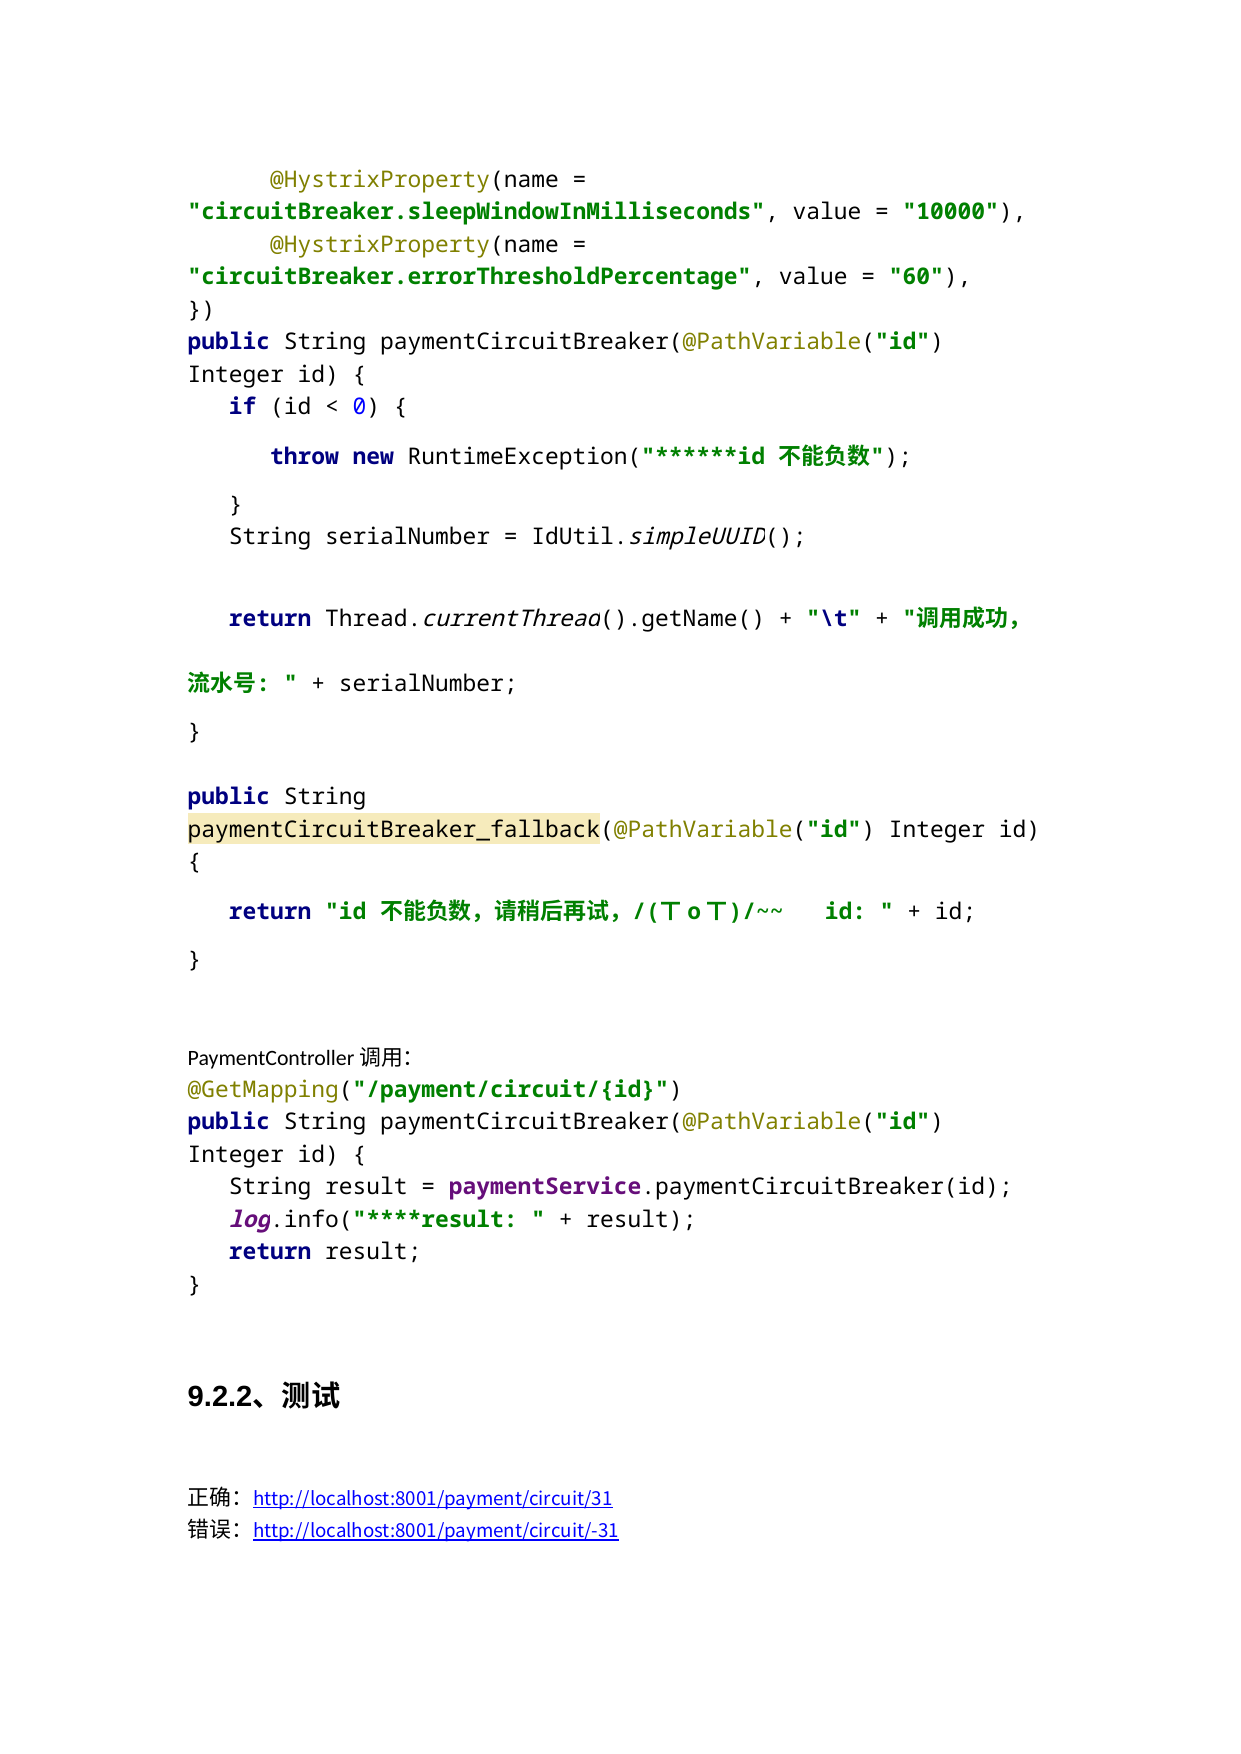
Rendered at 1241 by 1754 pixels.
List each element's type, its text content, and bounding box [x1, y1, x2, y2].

text } [187, 942, 1053, 974]
text }) [187, 292, 1053, 324]
text PaymentController调用： [187, 1039, 1053, 1072]
text } [187, 714, 1053, 747]
text String result = paymentService.paymentCircuitBreaker(id); [187, 1169, 1053, 1202]
text 错误：http://localhost:8001/payment/circuit/-31 [187, 1512, 1053, 1544]
text 正确：http://localhost:8001/payment/circuit/31 [187, 1479, 1053, 1512]
text log.info("****result: " + result); [187, 1202, 1053, 1234]
text public String paymentCircuitBreaker(@PathVariable("id") Integer id) { [187, 324, 1053, 389]
text String serialNumber = IdUtil.simpleUUID(); [187, 519, 1053, 552]
text public String paymentCircuitBreaker_fallback(@PathVariable("id") Integer id) { [187, 779, 1053, 877]
text throw new RuntimeException("******id 不能负数"); [187, 422, 1053, 487]
text @GetMapping("/payment/circuit/{id}") [187, 1072, 1053, 1104]
text } [187, 1267, 1053, 1299]
subtitle 9.2.2、测试 [187, 1361, 1053, 1426]
text if (id < 0) { [187, 389, 1053, 422]
text return Thread.currentThread().getName() + "\t" + "调用成功，流水号: " + serialNumber; [187, 584, 1053, 714]
text } [187, 487, 1053, 519]
text @HystrixProperty(name = "circuitBreaker.errorThresholdPercentage", value = "60"), [187, 227, 1053, 292]
text return "id 不能负数，请稍后再试，/(ㄒoㄒ)/~~ id: " + id; [187, 877, 1053, 942]
text return result; [187, 1234, 1053, 1267]
text @HystrixProperty(name = "circuitBreaker.sleepWindowInMilliseconds", value = "10000"), [187, 162, 1053, 227]
text public String paymentCircuitBreaker(@PathVariable("id") Integer id) { [187, 1104, 1053, 1169]
